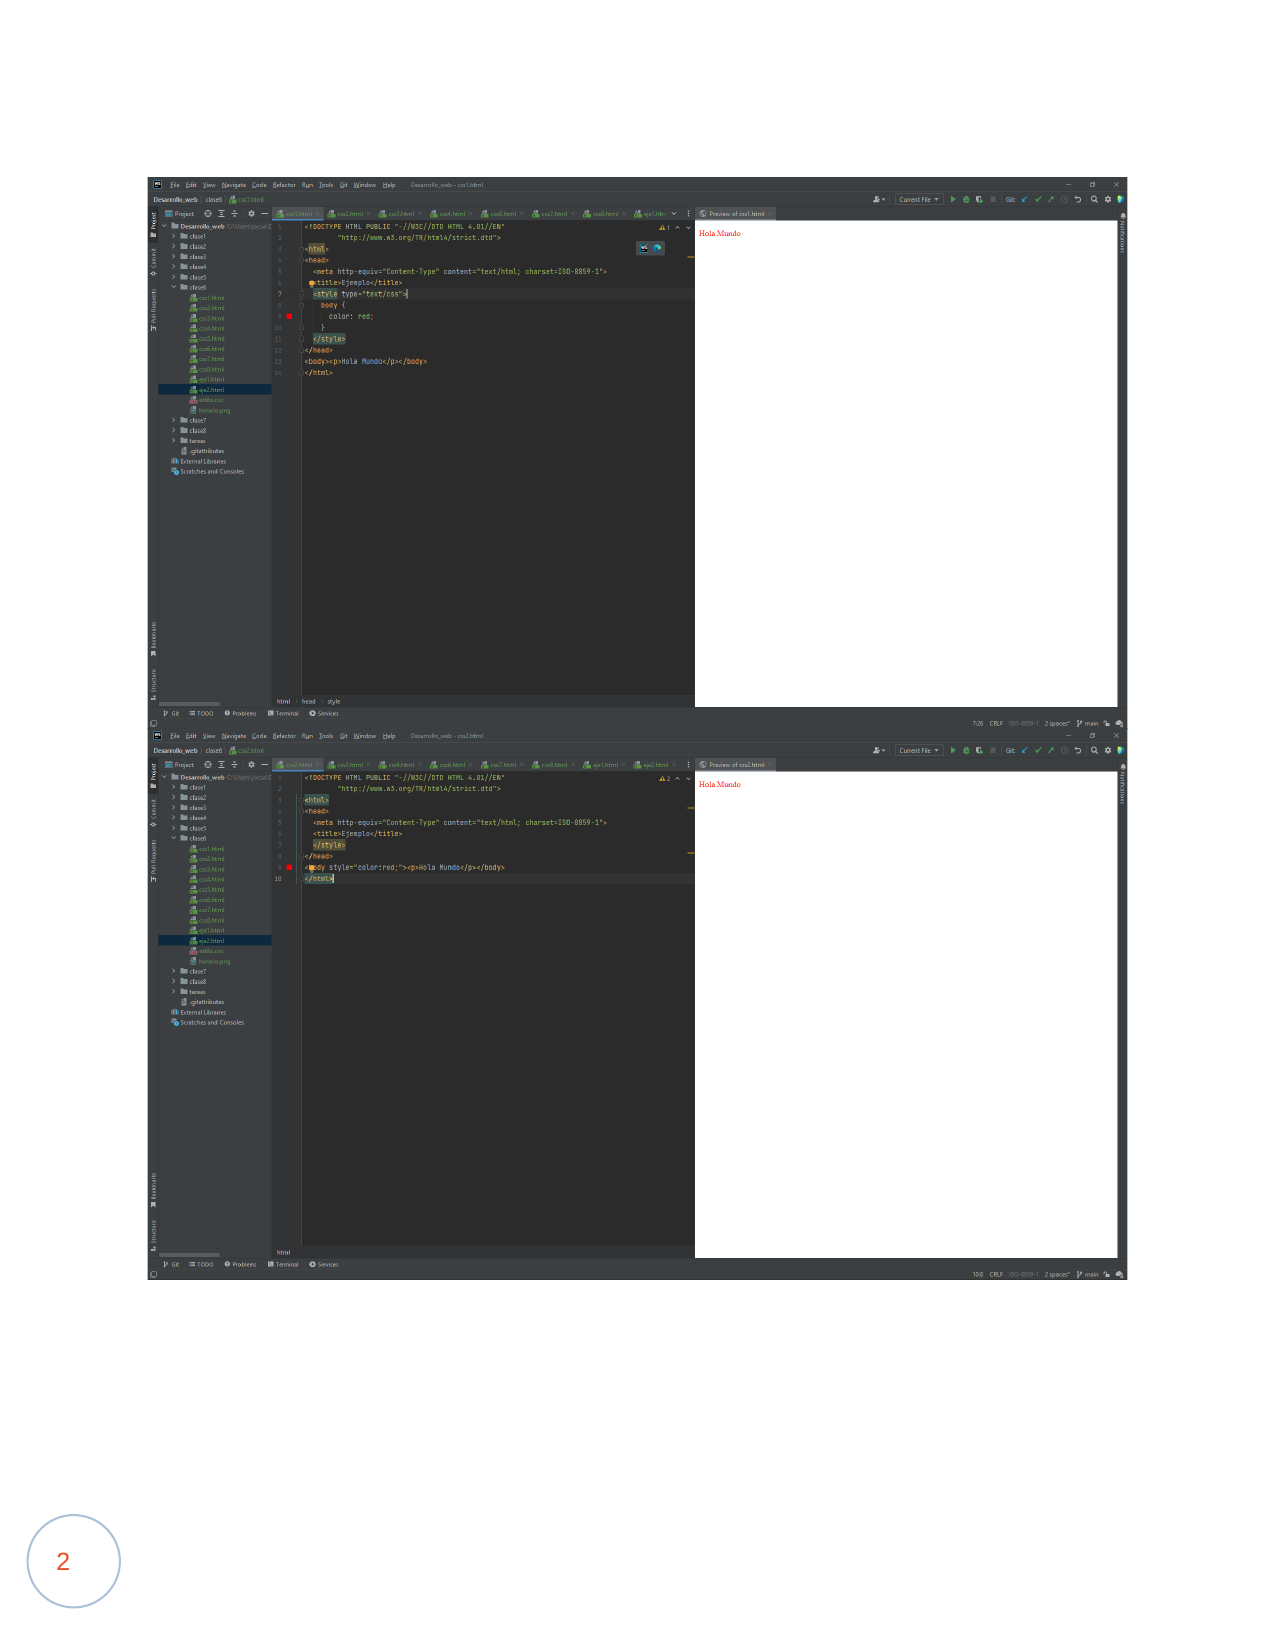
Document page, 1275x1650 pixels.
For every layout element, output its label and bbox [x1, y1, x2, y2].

picture [147, 177, 1128, 1280]
